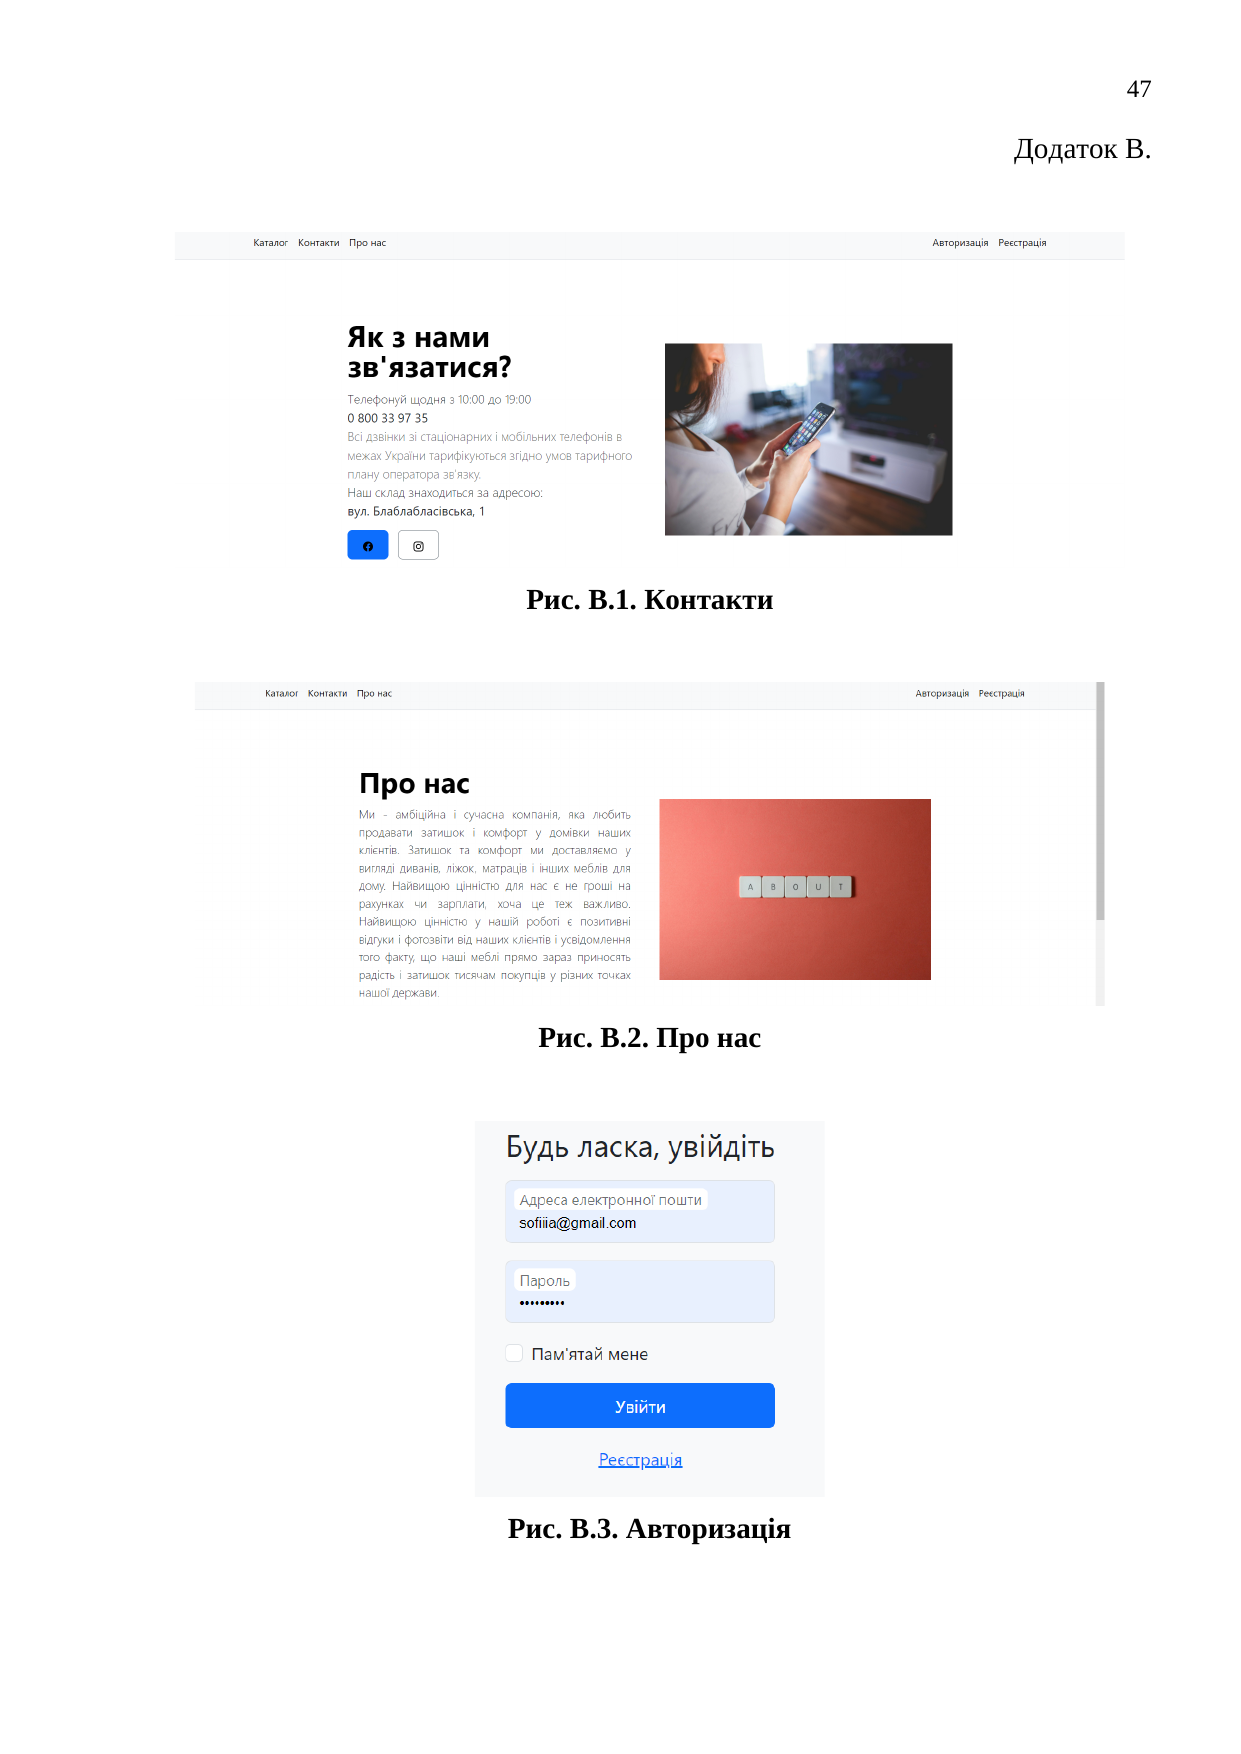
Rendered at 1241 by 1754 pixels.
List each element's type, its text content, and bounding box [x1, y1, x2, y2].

picture [194, 682, 1105, 1006]
picture [474, 1121, 825, 1497]
text Рис. В.3. Авторизація [148, 1511, 1152, 1545]
text Рис. В.1. Контакти [148, 582, 1152, 616]
picture [174, 232, 1125, 568]
text Додаток В. [148, 131, 1152, 165]
text Рис. В.2. Про нас [148, 1020, 1152, 1054]
